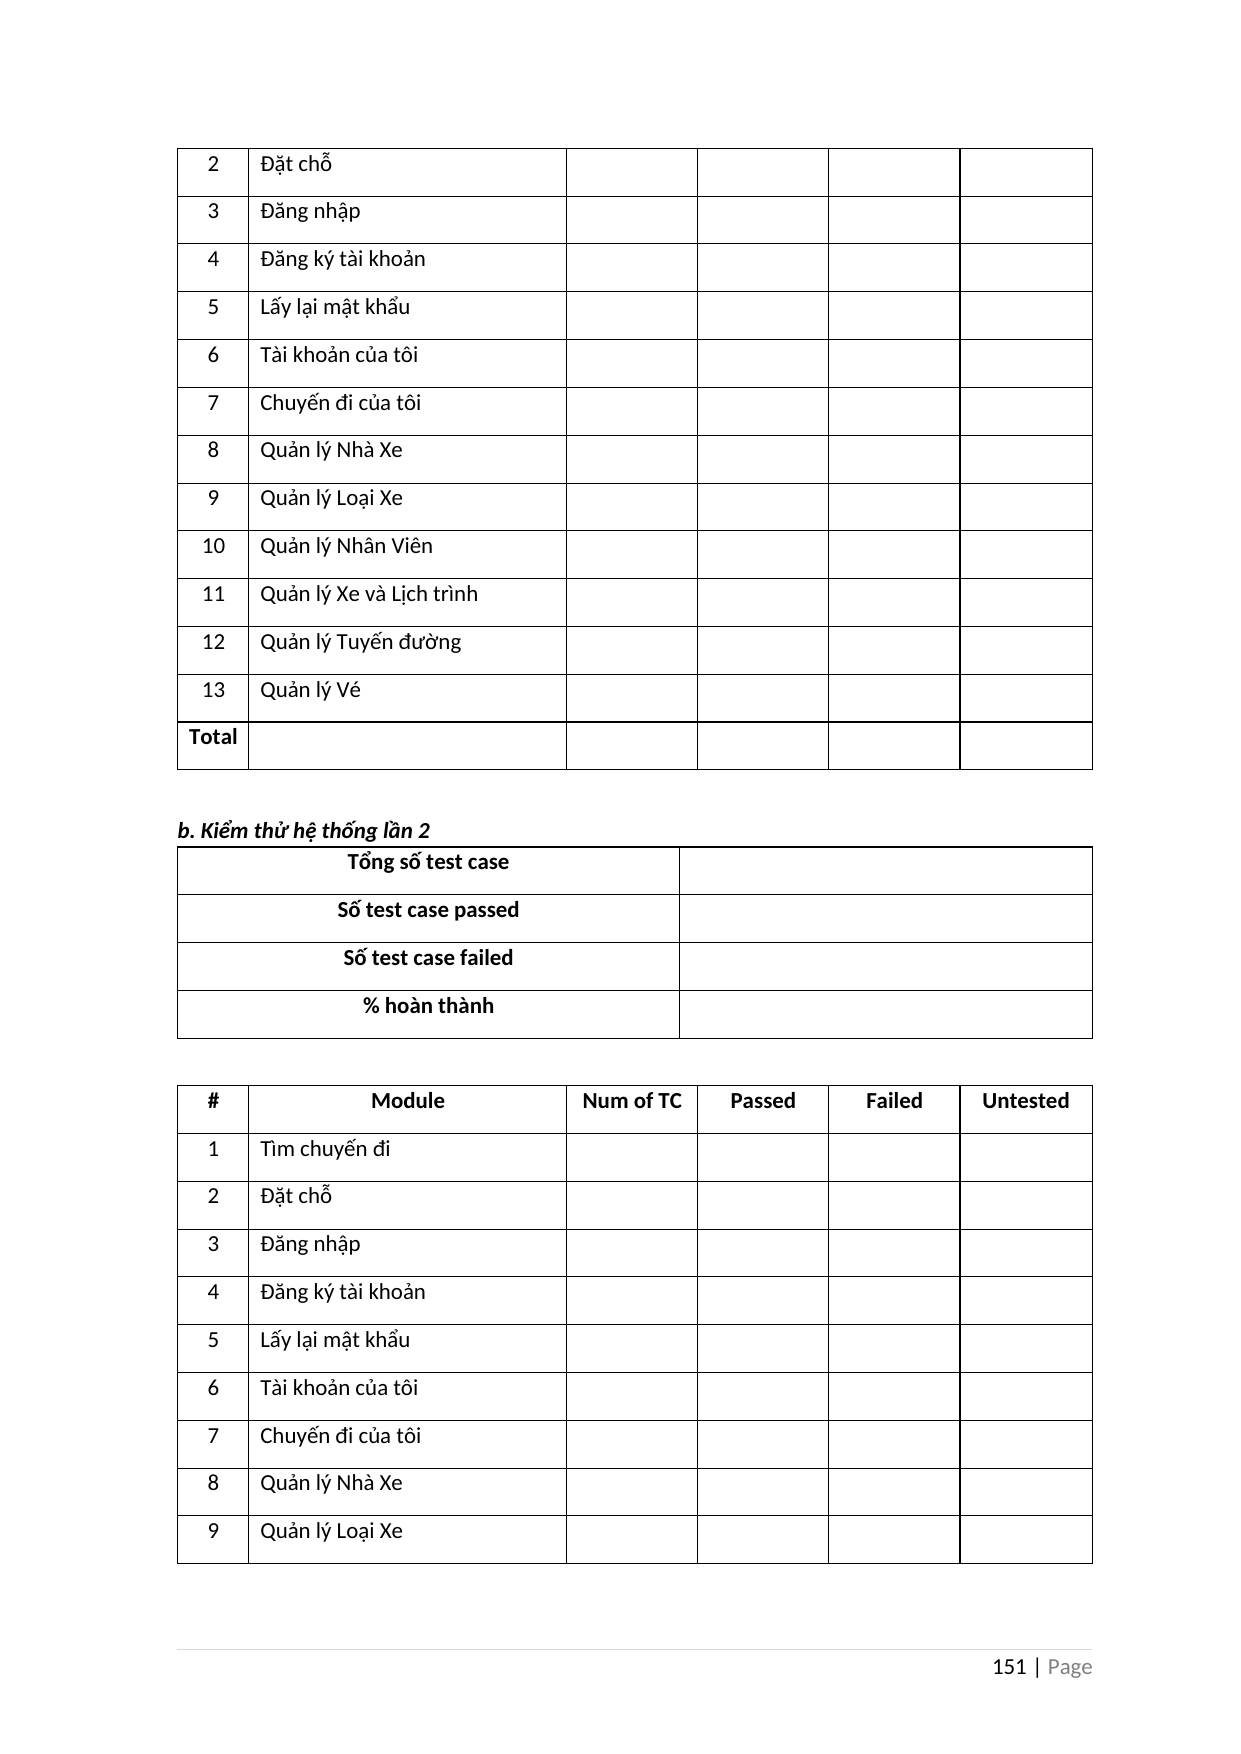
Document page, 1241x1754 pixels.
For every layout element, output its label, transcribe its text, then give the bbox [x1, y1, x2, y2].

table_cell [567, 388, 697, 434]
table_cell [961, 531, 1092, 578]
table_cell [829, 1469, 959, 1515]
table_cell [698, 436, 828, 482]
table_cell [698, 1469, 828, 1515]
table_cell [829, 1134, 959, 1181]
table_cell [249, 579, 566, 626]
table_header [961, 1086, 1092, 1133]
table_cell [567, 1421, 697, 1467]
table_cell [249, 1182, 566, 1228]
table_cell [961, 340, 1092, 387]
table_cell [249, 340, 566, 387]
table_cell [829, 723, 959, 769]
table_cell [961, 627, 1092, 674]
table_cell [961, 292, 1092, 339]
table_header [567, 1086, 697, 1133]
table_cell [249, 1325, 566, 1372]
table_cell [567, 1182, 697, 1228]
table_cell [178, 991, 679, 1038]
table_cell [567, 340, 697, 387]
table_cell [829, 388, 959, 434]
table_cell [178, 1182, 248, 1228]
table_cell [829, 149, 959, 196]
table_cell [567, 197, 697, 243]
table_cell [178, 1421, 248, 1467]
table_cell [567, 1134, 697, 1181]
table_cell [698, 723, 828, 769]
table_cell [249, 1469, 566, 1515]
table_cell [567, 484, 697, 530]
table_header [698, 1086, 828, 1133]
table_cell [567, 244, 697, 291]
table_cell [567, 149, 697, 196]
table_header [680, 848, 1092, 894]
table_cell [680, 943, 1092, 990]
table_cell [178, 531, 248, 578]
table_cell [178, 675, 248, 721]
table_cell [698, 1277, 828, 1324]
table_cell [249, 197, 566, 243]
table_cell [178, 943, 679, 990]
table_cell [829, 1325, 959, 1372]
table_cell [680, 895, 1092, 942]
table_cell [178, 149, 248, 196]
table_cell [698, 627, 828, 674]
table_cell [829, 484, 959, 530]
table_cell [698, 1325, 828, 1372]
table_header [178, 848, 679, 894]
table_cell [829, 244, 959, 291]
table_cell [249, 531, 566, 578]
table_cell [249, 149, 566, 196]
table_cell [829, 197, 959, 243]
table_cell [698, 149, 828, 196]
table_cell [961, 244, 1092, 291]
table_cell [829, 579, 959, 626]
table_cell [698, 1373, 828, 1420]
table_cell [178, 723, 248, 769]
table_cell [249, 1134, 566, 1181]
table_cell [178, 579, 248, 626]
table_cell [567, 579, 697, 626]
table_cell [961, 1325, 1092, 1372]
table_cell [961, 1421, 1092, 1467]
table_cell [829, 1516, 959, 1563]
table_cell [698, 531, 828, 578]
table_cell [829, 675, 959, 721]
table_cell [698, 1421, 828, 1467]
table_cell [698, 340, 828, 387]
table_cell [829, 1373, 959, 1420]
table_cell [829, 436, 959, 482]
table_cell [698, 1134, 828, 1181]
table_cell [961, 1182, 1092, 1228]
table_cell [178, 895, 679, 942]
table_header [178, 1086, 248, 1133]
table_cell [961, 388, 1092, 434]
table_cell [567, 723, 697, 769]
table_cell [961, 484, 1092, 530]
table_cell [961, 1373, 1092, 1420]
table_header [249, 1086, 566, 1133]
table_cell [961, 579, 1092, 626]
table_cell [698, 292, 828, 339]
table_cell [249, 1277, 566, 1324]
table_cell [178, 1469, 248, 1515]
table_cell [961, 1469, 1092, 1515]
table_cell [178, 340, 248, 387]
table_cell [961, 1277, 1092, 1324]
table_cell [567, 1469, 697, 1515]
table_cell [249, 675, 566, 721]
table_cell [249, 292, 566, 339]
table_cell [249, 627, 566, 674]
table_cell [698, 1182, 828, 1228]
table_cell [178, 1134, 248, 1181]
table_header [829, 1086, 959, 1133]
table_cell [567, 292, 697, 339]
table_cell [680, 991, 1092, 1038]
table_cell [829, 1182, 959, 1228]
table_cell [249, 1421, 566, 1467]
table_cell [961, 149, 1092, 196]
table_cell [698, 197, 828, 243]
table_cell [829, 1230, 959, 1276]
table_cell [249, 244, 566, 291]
text b. Kiểm thử hệ thống lần 2 [177, 817, 1092, 845]
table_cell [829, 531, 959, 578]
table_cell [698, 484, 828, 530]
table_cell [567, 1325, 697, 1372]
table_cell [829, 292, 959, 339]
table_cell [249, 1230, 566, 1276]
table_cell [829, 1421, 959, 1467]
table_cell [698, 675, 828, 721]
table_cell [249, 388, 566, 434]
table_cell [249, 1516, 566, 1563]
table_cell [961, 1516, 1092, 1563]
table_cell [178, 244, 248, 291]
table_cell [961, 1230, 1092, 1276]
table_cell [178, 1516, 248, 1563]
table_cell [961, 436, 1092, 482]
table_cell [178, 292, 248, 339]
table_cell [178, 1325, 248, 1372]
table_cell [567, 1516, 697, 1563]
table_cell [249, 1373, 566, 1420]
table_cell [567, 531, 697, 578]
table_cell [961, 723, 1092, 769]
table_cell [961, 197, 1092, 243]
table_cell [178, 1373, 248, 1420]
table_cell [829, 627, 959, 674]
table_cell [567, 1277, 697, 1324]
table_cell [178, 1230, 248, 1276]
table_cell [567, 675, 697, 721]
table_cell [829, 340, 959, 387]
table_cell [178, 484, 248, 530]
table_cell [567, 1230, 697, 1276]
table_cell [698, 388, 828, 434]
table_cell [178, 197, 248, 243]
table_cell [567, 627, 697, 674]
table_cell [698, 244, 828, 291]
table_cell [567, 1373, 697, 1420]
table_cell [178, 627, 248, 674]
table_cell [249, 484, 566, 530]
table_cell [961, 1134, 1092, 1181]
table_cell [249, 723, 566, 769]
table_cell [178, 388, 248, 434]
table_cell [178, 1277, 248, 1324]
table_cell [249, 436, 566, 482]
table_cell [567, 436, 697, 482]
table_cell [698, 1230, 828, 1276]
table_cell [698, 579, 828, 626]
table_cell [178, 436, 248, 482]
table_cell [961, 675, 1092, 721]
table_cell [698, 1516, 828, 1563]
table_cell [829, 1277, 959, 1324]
